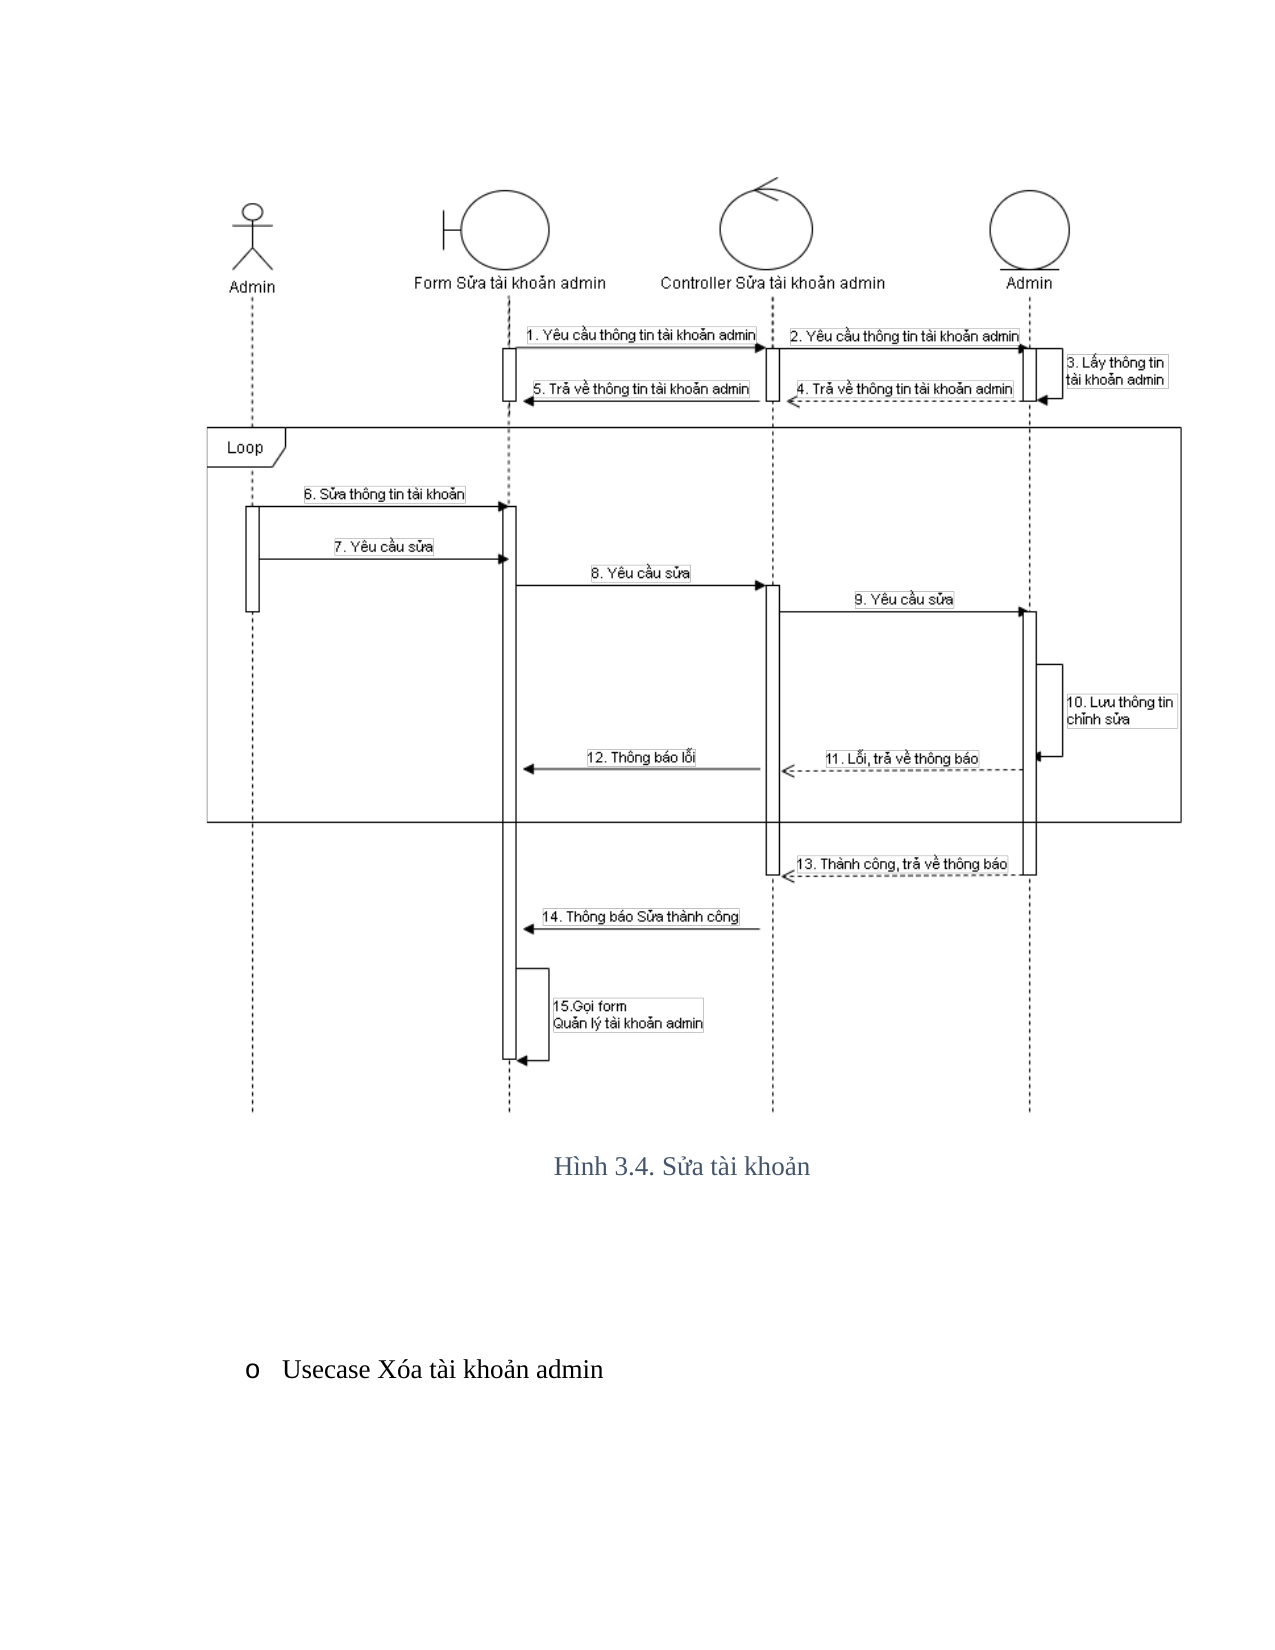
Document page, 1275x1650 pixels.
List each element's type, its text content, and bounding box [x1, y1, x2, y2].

picture [206, 177, 1182, 1114]
list Usecase Xóa tài khoản admin [244, 1353, 1157, 1386]
text Hình 3.4. Sửa tài khoản [207, 1150, 1157, 1182]
